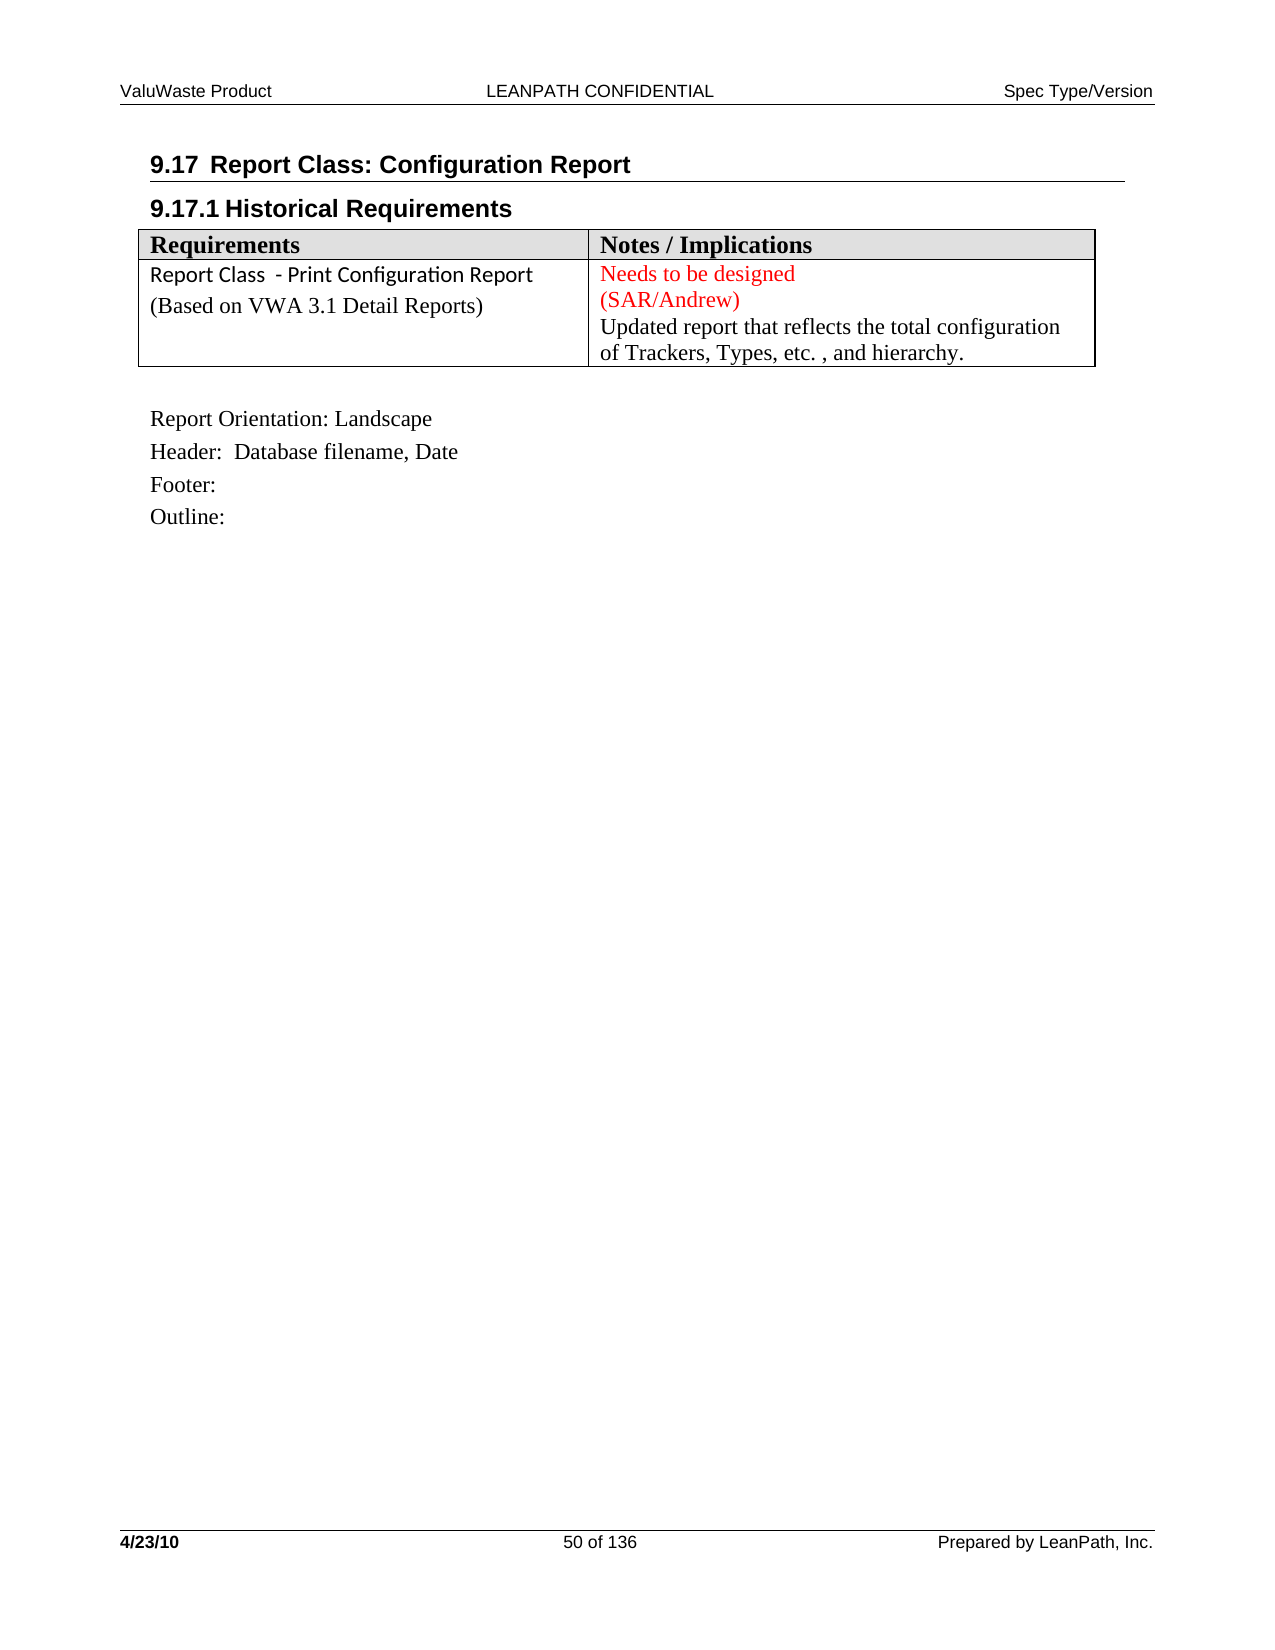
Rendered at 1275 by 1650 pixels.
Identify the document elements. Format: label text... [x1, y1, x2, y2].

subtitle Report Class: Configuration Report [150, 150, 1125, 181]
table_cell Report Class - Print Configuration Report (Based on VWA 3.1 Detail Reports) [139, 260, 588, 366]
subtitle Historical Requirements [150, 194, 1125, 223]
text Header: Database filename, Date [150, 438, 1125, 464]
table_header Requirements [139, 230, 588, 259]
table_cell Needs to be designed (SAR/Andrew) Updated report that reflects the total configuration of Trackers, Types, etc. , and hierarchy. [589, 260, 1094, 366]
text Outline: [150, 503, 1125, 530]
text Report Orientation: Landscape [150, 406, 1125, 432]
text Footer: [150, 471, 1125, 497]
table_header Notes / Implications [589, 230, 1094, 259]
